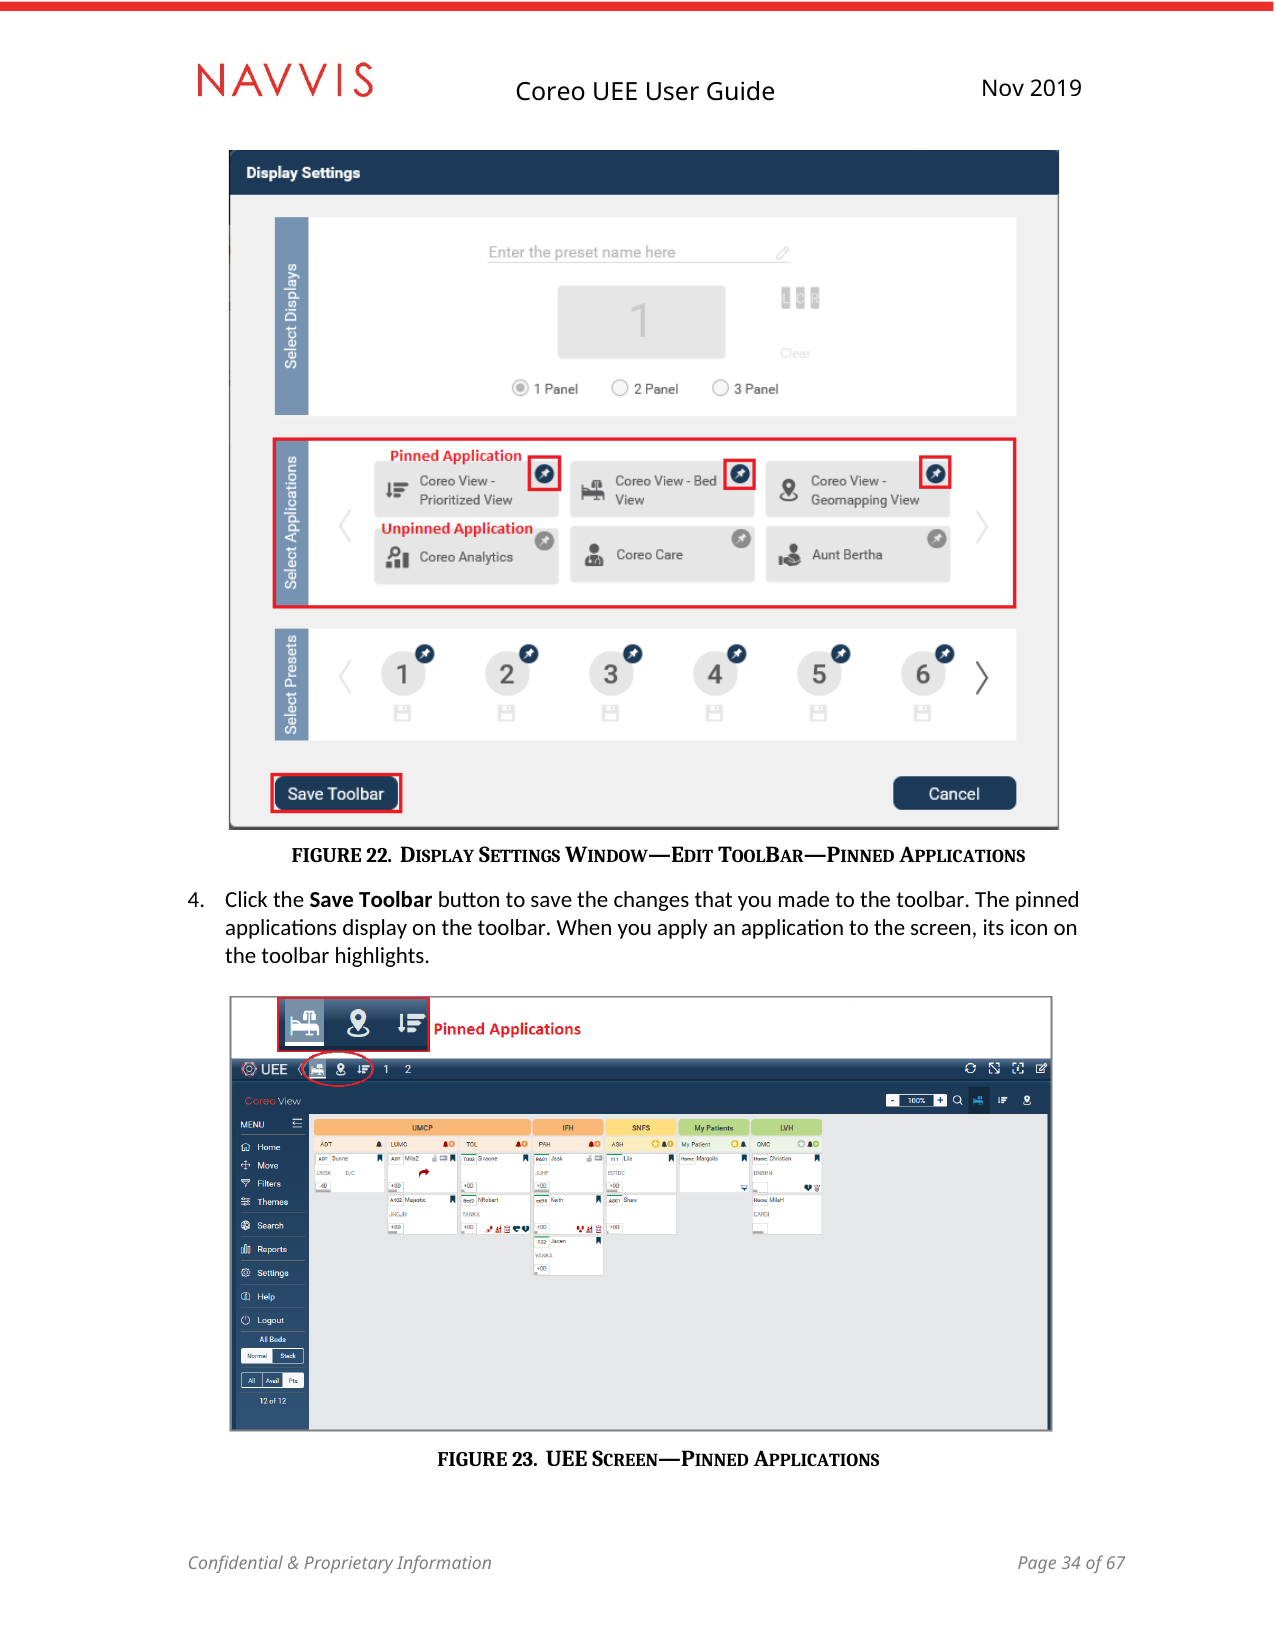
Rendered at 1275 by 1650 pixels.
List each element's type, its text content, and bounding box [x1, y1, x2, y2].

picture [228, 993, 1054, 1433]
picture [187, 55, 383, 104]
list Click the Save Toolbar button to save the changes that you made to the toolbar. The pinned applications display on the toolbar. When you apply an application to the screen, its icon on the toolbar highlights. [187, 885, 1087, 969]
text UEE Screen—Pinned Applications [229, 1446, 1087, 1472]
picture [228, 150, 1060, 830]
text Display Settings Window—Edit ToolBar—Pinned Applications [229, 842, 1087, 868]
